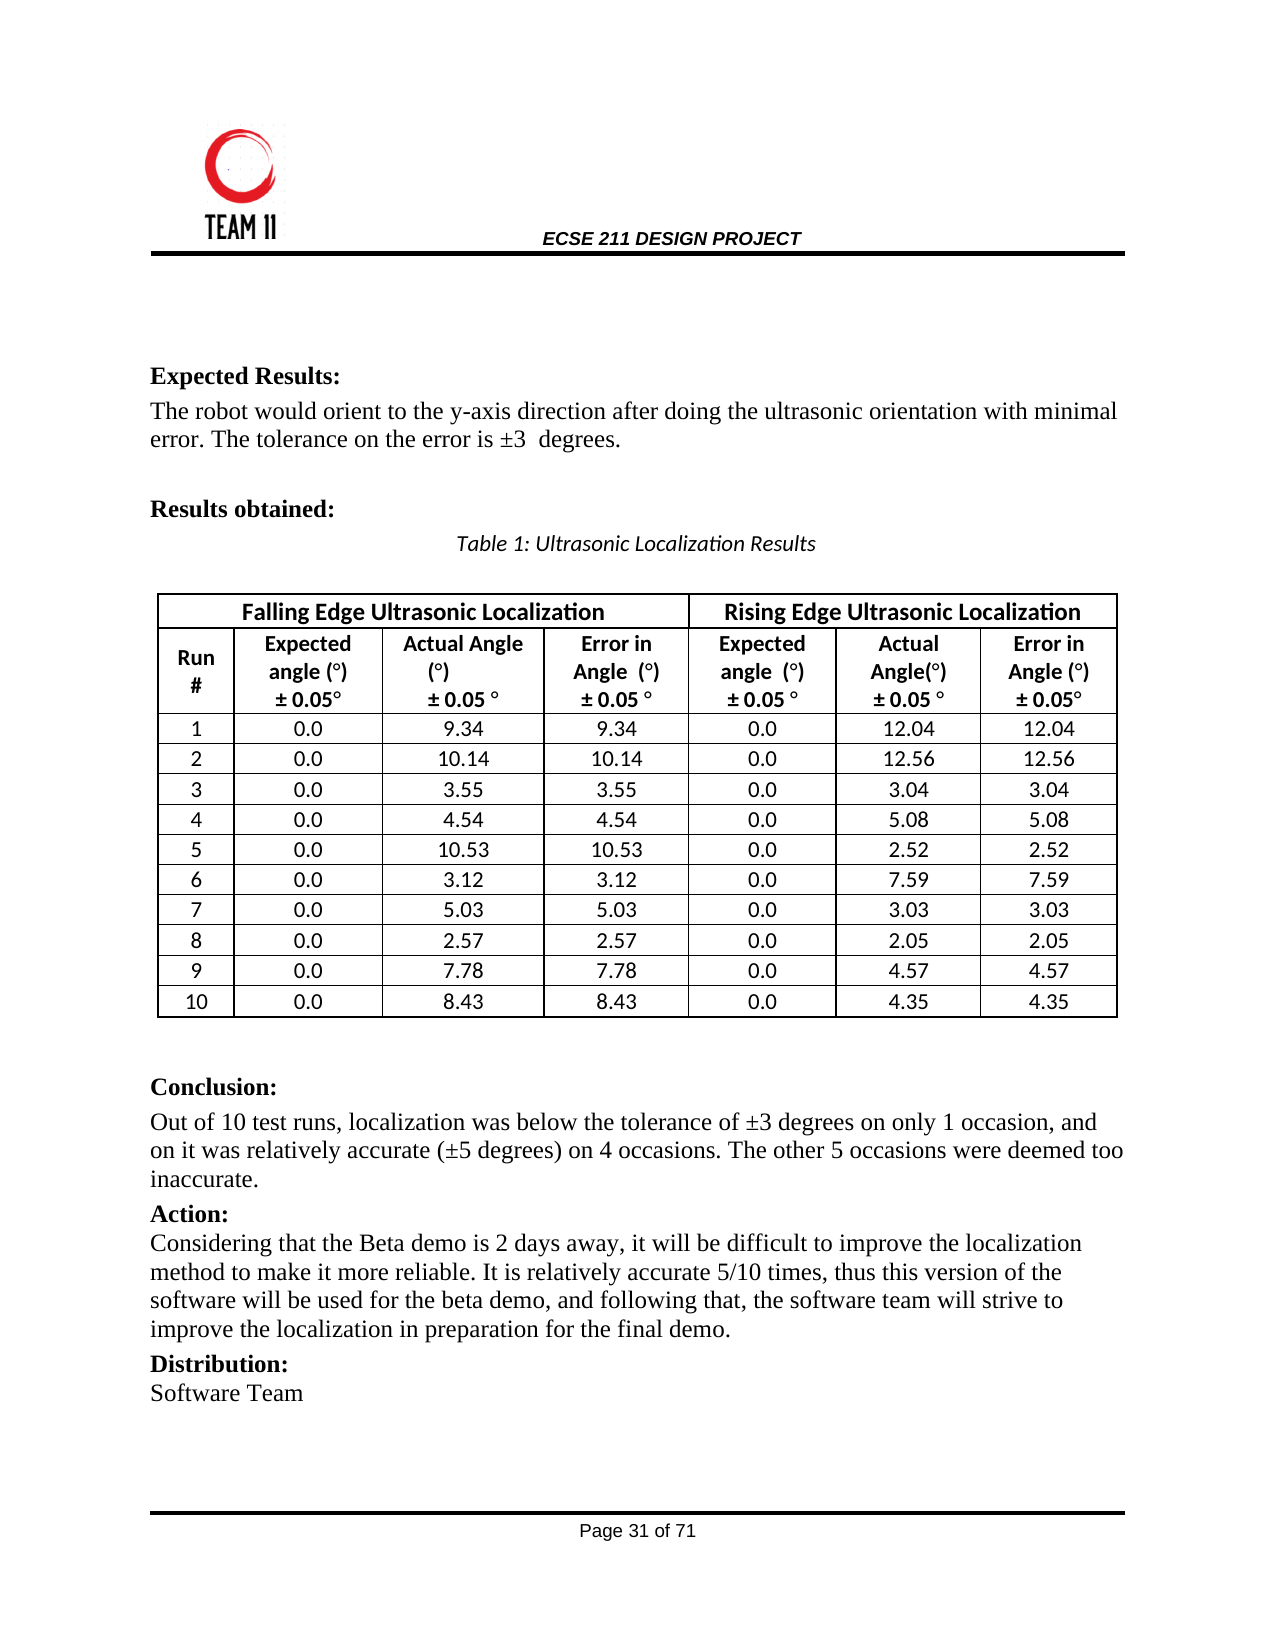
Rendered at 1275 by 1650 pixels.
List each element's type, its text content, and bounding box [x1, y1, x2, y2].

text Action: Considering that the Beta demo is 2 days away, it will be difficult to improve the localization method to make it more reliable. It is relatively accurate 5/10 times, thus this version of the software will be used for the beta demo, and following that, the software team will strive to improve the localization in preparation for the final demo. [150, 1199, 1125, 1343]
table_cell 10.14 [545, 744, 688, 773]
table_cell 9.34 [545, 714, 688, 743]
table_cell 12.56 [837, 744, 980, 773]
table_cell 8.43 [383, 986, 543, 1016]
text Results obtained: [150, 494, 1125, 523]
table_cell 10.14 [383, 744, 543, 773]
table_cell 6 [159, 865, 233, 894]
table_cell 0.0 [235, 865, 382, 894]
text Conclusion: [150, 1072, 1125, 1101]
table_cell 12.04 [837, 714, 980, 743]
table_cell 4.54 [383, 805, 543, 834]
table_cell 2.57 [383, 925, 543, 954]
table_cell 0.0 [689, 865, 835, 894]
table_cell Expected angle (°) ± 0.05 ° [689, 629, 835, 713]
table_cell 10.53 [545, 835, 688, 864]
table_cell 5 [159, 835, 233, 864]
table_cell 9.34 [383, 714, 543, 743]
table_cell Error in Angle (°) ± 0.05° [981, 629, 1116, 713]
table_cell 0.0 [689, 835, 835, 864]
table_cell 0.0 [689, 956, 835, 985]
text The robot would orient to the y-axis direction after doing the ultrasonic orientation with minimal error. The tolerance on the error is ±3 degrees. [150, 396, 1125, 453]
table_cell 4 [159, 805, 233, 834]
table_cell 5.08 [837, 805, 980, 834]
table_cell 0.0 [235, 835, 382, 864]
text Table 1: Ultrasonic Localization Results [150, 529, 1125, 557]
table_cell 0.0 [689, 714, 835, 743]
table_cell 2.52 [981, 835, 1116, 864]
table_cell 0.0 [235, 714, 382, 743]
text Distribution: Software Team [150, 1349, 1125, 1407]
table_cell Actual Angle(°) ± 0.05 ° [837, 629, 980, 713]
table_cell Actual Angle (°) ± 0.05 ° [383, 629, 543, 713]
table_cell 0.0 [235, 925, 382, 954]
table_cell 4.35 [981, 986, 1116, 1016]
table_cell Error in Angle (°) ± 0.05 ° [545, 629, 688, 713]
table_cell 0.0 [235, 805, 382, 834]
table_cell 4.57 [981, 956, 1116, 985]
table_cell 3.04 [837, 774, 980, 803]
table_cell 7.59 [981, 865, 1116, 894]
table_cell 0.0 [235, 744, 382, 773]
table_cell 2.05 [981, 925, 1116, 954]
table_cell 0.0 [689, 986, 835, 1016]
table_cell 5.03 [545, 895, 688, 924]
text Out of 10 test runs, localization was below the tolerance of ±3 degrees on only 1 occasion, and on it was relatively accurate (±5 degrees) on 4 occasions. The other 5 occasions were deemed too inaccurate. [150, 1107, 1125, 1193]
table_cell Run # [159, 629, 233, 713]
table_cell 12.04 [981, 714, 1116, 743]
table_cell 0.0 [689, 805, 835, 834]
table_cell 4.57 [837, 956, 980, 985]
table_cell 0.0 [235, 986, 382, 1016]
table_header Rising Edge Ultrasonic Localization [690, 595, 1116, 627]
table_cell 3.03 [837, 895, 980, 924]
table_cell 2.57 [545, 925, 688, 954]
table_cell 1 [159, 714, 233, 743]
table_cell 8.43 [545, 986, 688, 1016]
table_cell 0.0 [235, 774, 382, 803]
table_cell 0.0 [235, 895, 382, 924]
table_cell 3.12 [383, 865, 543, 894]
table_cell 0.0 [689, 925, 835, 954]
table_cell 8 [159, 925, 233, 954]
table_cell 3.55 [383, 774, 543, 803]
table_cell 7.78 [383, 956, 543, 985]
table_cell 10 [159, 986, 233, 1016]
table_cell 3.12 [545, 865, 688, 894]
table_cell 0.0 [235, 956, 382, 985]
table_cell 2 [159, 744, 233, 773]
table_cell 10.53 [383, 835, 543, 864]
table_cell 7.59 [837, 865, 980, 894]
table_cell 3.04 [981, 774, 1116, 803]
table_cell 0.0 [689, 744, 835, 773]
table_cell 5.03 [383, 895, 543, 924]
table_cell 3.55 [545, 774, 688, 803]
table_cell 3 [159, 774, 233, 803]
text Expected Results: [150, 361, 1125, 389]
table_cell 3.03 [981, 895, 1116, 924]
table_cell 5.08 [981, 805, 1116, 834]
table_cell 9 [159, 956, 233, 985]
table_cell Expected angle (°) ± 0.05° [235, 629, 382, 713]
table_cell 0.0 [689, 895, 835, 924]
table_cell 2.52 [837, 835, 980, 864]
table_cell 7 [159, 895, 233, 924]
table_cell 12.56 [981, 744, 1116, 773]
picture [197, 120, 286, 245]
table_cell 2.05 [837, 925, 980, 954]
table_header Falling Edge Ultrasonic Localization [159, 595, 688, 627]
table_cell 7.78 [545, 956, 688, 985]
table_cell 0.0 [689, 774, 835, 803]
table_cell 4.54 [545, 805, 688, 834]
table_cell 4.35 [837, 986, 980, 1016]
